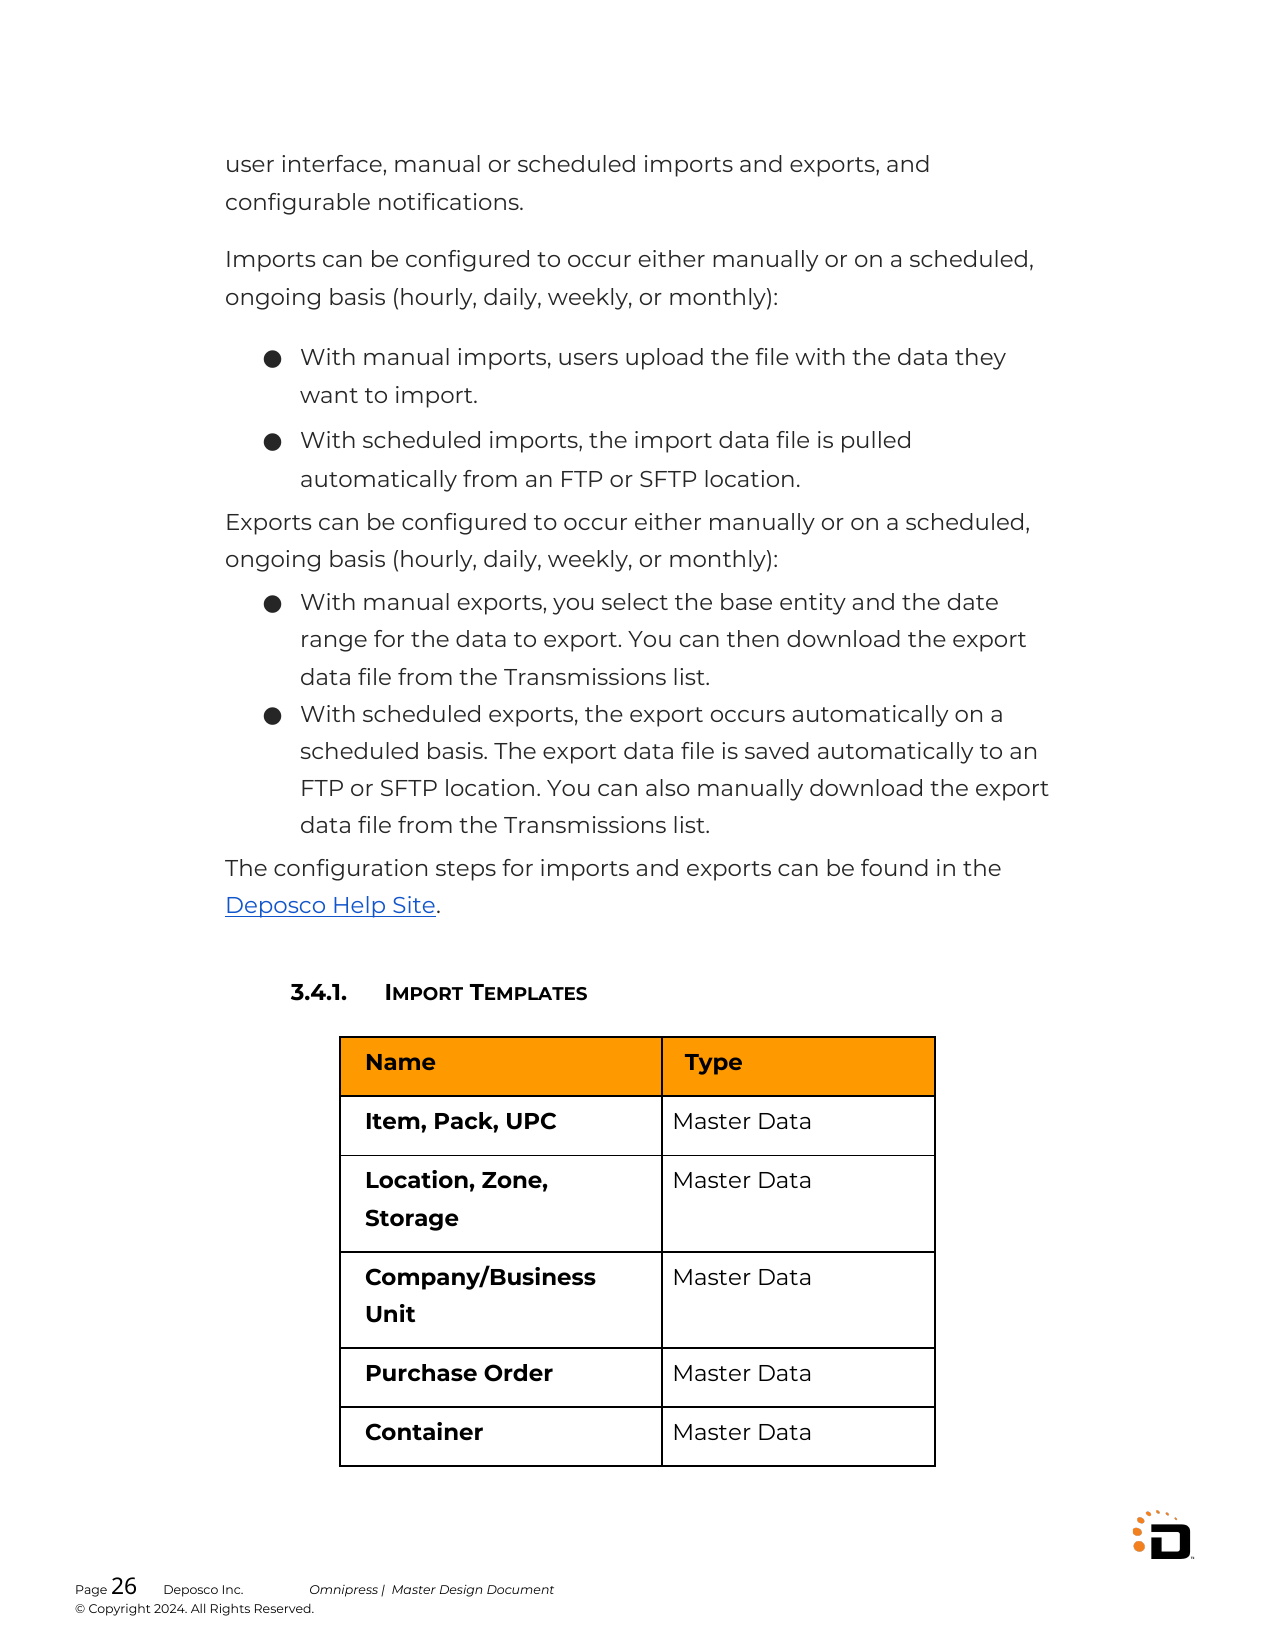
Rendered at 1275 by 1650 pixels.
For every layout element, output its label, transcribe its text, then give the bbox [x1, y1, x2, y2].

table_header Name [341, 1038, 661, 1095]
list With manual exports, you select the base entity and the date range for the data to export. You can then download the export data file from the Transmissions list. [262, 589, 1050, 691]
table_cell Purchase Order [341, 1349, 661, 1406]
table_cell Location, Zone, Storage [341, 1156, 661, 1251]
picture [1132, 1510, 1195, 1559]
table_cell Master Data [663, 1253, 934, 1347]
table_cell Container [341, 1408, 661, 1465]
list With scheduled exports, the export occurs automatically on a scheduled basis. The export data file is saved automatically to an FTP or SFTP location. You can also manually download the export data file from the Transmissions list. [262, 700, 1050, 839]
table_cell Master Data [663, 1408, 934, 1465]
table_cell Company/Business Unit [341, 1253, 661, 1347]
table_cell Master Data [663, 1156, 934, 1251]
table_cell Master Data [663, 1349, 934, 1406]
list With manual imports, users upload the file with the data they want to import. [262, 341, 1050, 409]
table_cell Item, Pack, UPC [341, 1097, 661, 1154]
text Exports can be configured to occur either manually or on a scheduled, ongoing basis (hourly, daily, weekly, or monthly): [225, 508, 1050, 573]
table_cell Master Data [663, 1097, 934, 1154]
table_header Type [663, 1038, 934, 1095]
text The configuration steps for imports and exports can be found in the Deposco Help Site. [225, 854, 1050, 919]
text Imports can be configured to occur either manually or on a scheduled, ongoing basis (hourly, daily, weekly, or monthly): [225, 246, 1050, 311]
list With scheduled imports, the import data file is pulled automatically from an FTP or SFTP location. [262, 424, 1050, 493]
subtitle Import Templates [347, 978, 1050, 1006]
